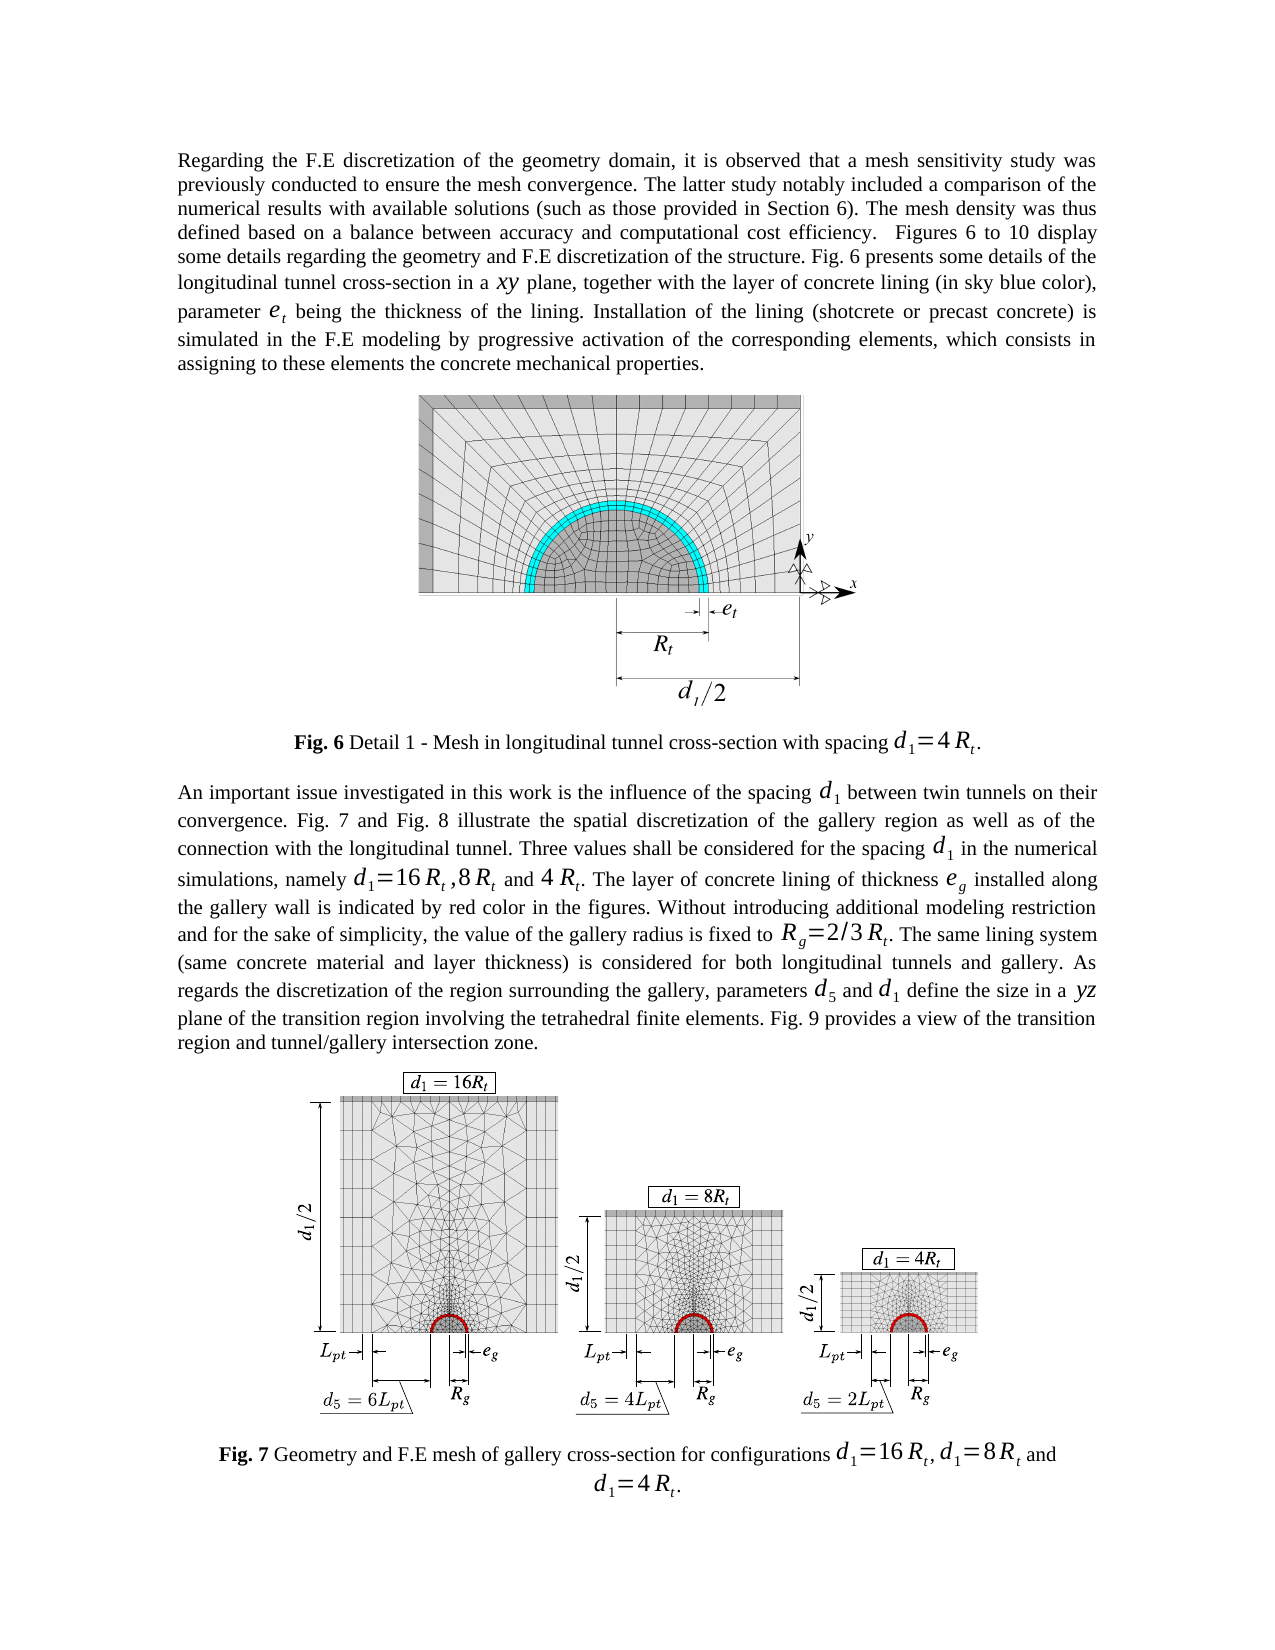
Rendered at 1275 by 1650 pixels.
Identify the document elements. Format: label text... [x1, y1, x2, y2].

text Fig. 6 Detail 1 - Mesh in longitudinal tunnel cross-section with spacing . [177, 726, 1098, 758]
text Regarding the F.E discretization of the geometry domain, it is observed that a mesh sensitivity study was previously conducted to ensure the mesh convergence. The latter study notably included a comparison of the numerical results with available solutions (such as those provided in Section 6). The mesh density was thus defined based on a balance between accuracy and computational cost efficiency. Figures 6 to 10 display some details regarding the geometry and F.E discretization of the structure. Fig. 6 presents some details of the longitudinal tunnel cross-section in a plane, together with the layer of concrete lining (in sky blue color), parameter being the thickness of the lining. Installation of the lining (shotcrete or precast concrete) is simulated in the F.E modeling by progressive activation of the corresponding elements, which consists in assigning to these elements the concrete mechanical properties. [177, 148, 1098, 375]
text Fig. 7 Geometry and F.E mesh of gallery cross-section for configurations , and . [177, 1438, 1098, 1501]
text An important issue investigated in this work is the influence of the spacing between twin tunnels on their convergence. Fig. 7 and Fig. 8 illustrate the spatial discretization of the gallery region as well as of the connection with the longitudinal tunnel. Three values shall be considered for the spacing in the numerical simulations, namely and . The layer of concrete lining of thickness installed along the gallery wall is indicated by red color in the figures. Without introducing additional modeling restriction and for the sake of simplicity, the value of the gallery radius is fixed to . The same lining system (same concrete material and layer thickness) is considered for both longitudinal tunnels and gallery. As regards the discretization of the region surrounding the gallery, parameters and define the size in a plane of the transition region involving the tetrahedral finite elements. Fig. 9 provides a view of the transition region and tunnel/gallery intersection zone. [177, 777, 1098, 1054]
picture [418, 395, 857, 706]
